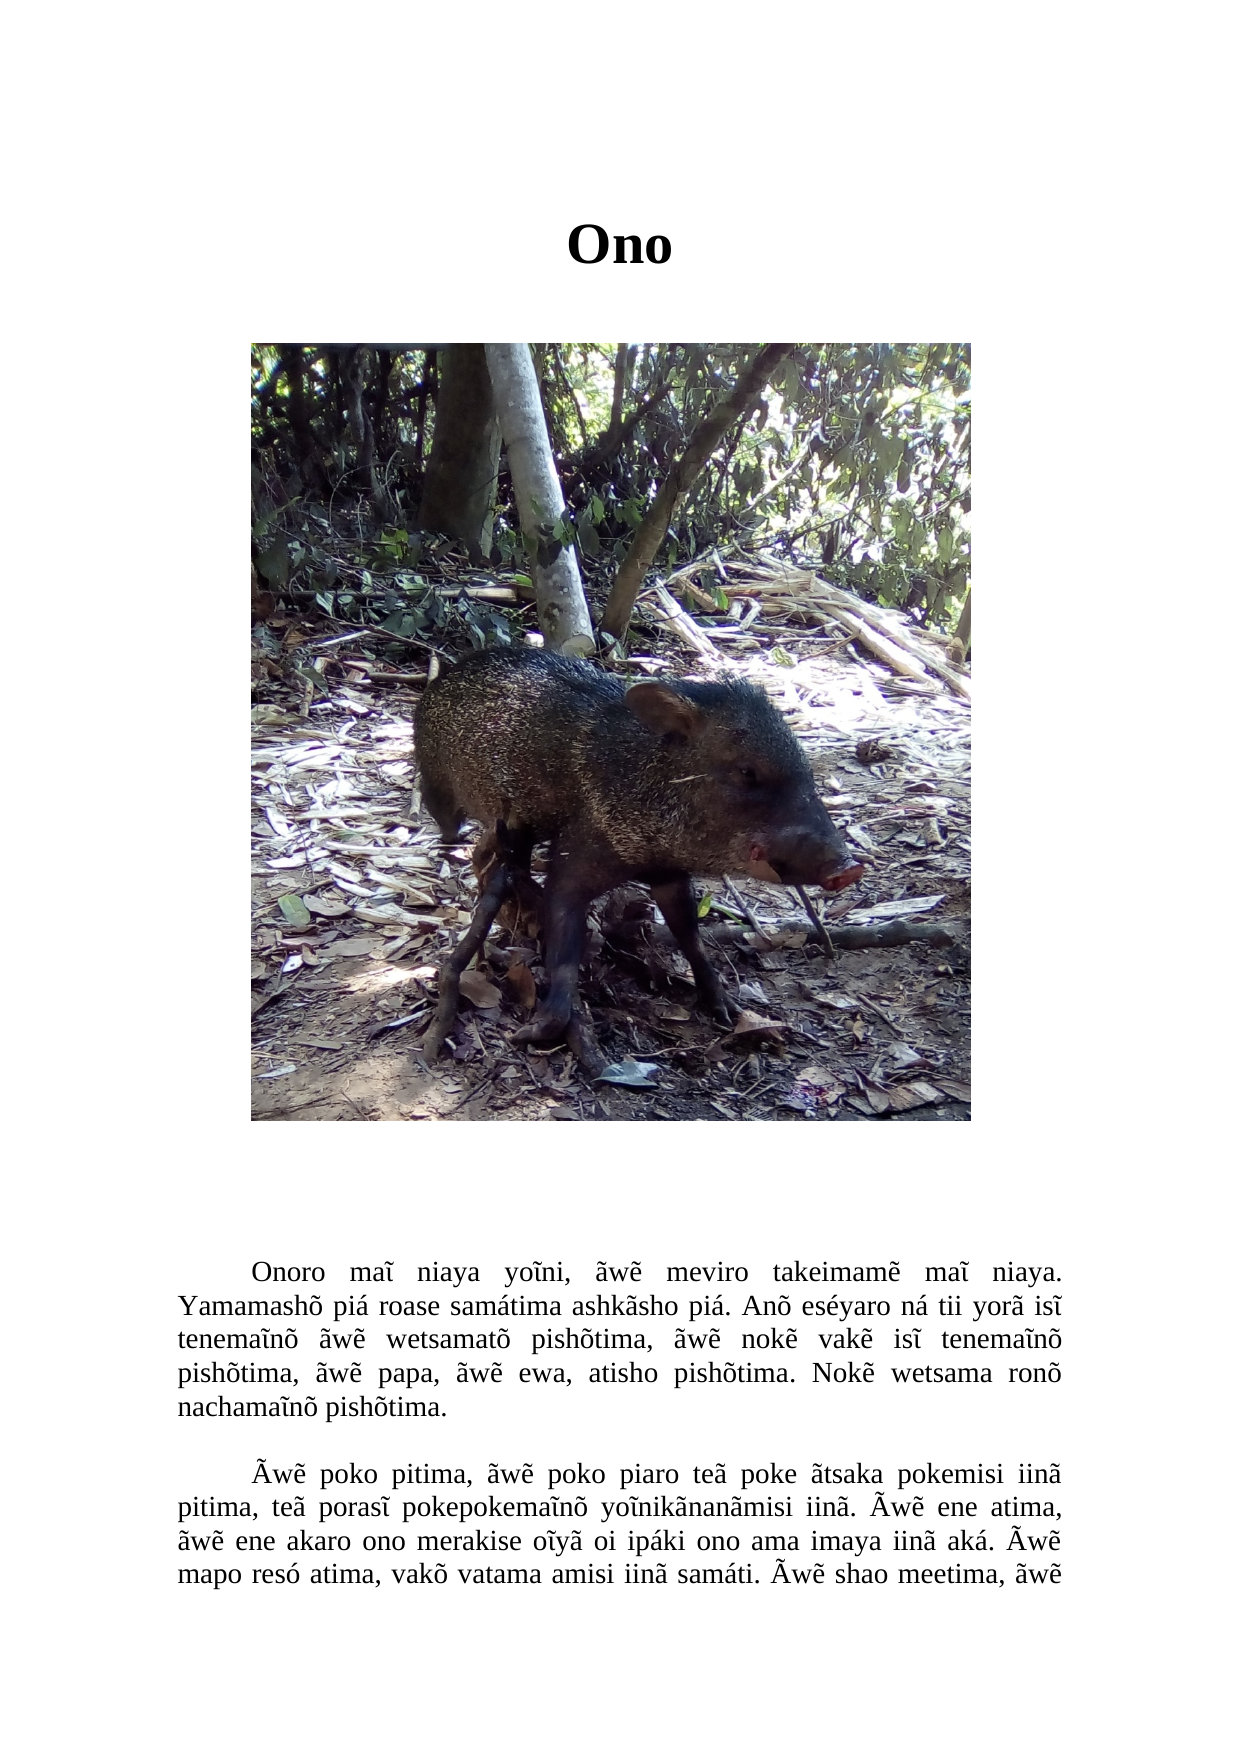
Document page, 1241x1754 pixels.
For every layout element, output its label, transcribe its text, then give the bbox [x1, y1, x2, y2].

picture [251, 343, 971, 1121]
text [177, 1456, 1063, 1590]
text Ono [177, 209, 1063, 276]
text Onoro maῖ niaya yoῖni, ãwẽ meviro takeimamẽ maῖ niaya. Yamamashõ piá roase samátima ashkãsho piá. Anõ eséyaro ná tii yorã isῖ tenemaῖnõ ãwẽ wetsamatõ pishõtima, ãwẽ nokẽ vakẽ isῖ tenemaῖnõ pishõtima, ãwẽ papa, ãwẽ ewa, atisho pishõtima. Nokẽ wetsama ronõ nachamaῖnõ pishõtima. [177, 1254, 1063, 1422]
